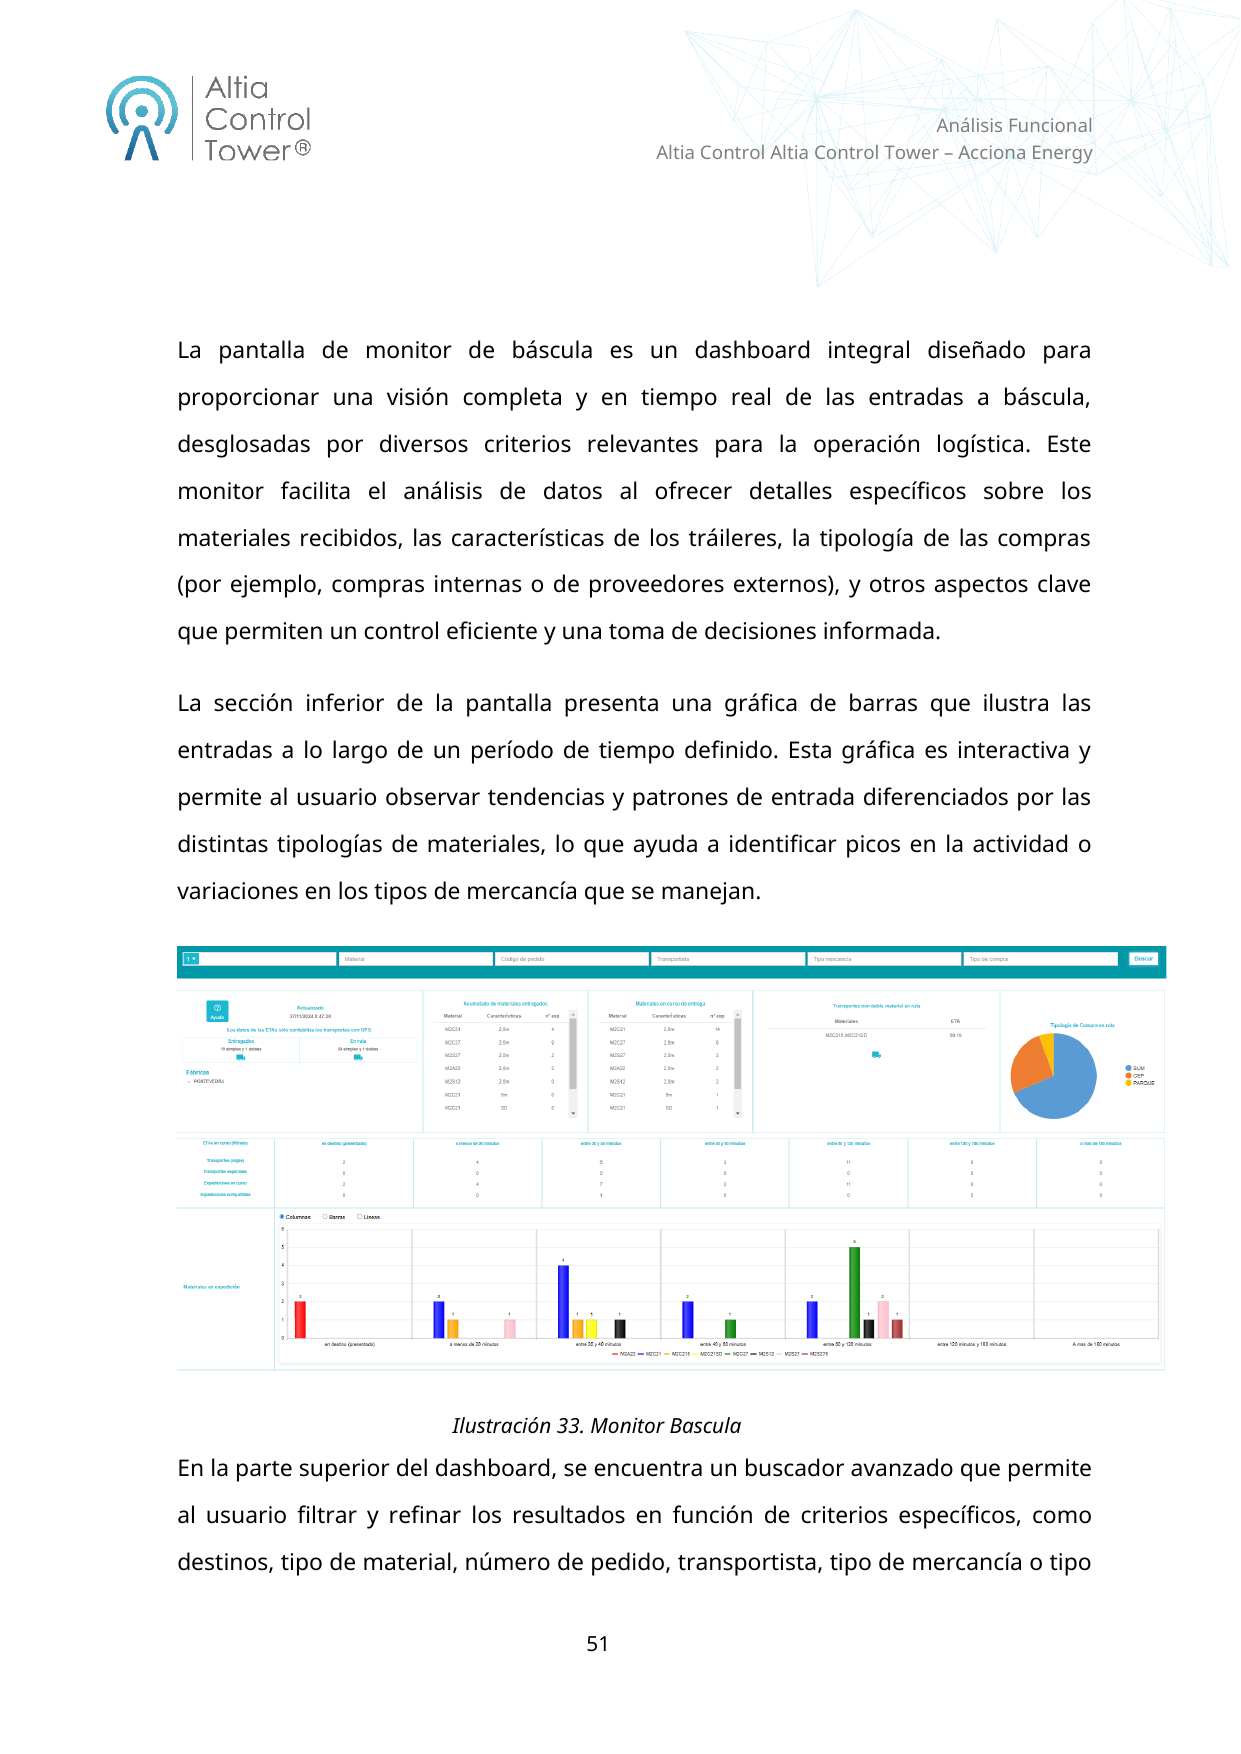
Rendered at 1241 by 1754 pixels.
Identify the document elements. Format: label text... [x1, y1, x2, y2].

text Ilustración 33. Monitor Bascula [103, 1411, 1093, 1439]
text La sección inferior de la pantalla presenta una gráfica de barras que ilustra las entradas a lo largo de un período de tiempo definido. Esta gráfica es interactiva y permite al usuario observar tendencias y patrones de entrada diferenciados por las distintas tipologías de materiales, lo que ayuda a identificar picos en la actividad o variaciones en los tipos de mercancía que se manejan. [177, 687, 1093, 906]
picture [177, 946, 1167, 1371]
text La pantalla de monitor de báscula es un dashboard integral diseñado para proporcionar una visión completa y en tiempo real de las entradas a báscula, desglosadas por diversos criterios relevantes para la operación logística. Este monitor facilita el análisis de datos al ofrecer detalles específicos sobre los materiales recibidos, las características de los tráileres, la tipología de las compras (por ejemplo, compras internas o de proveedores externos), y otros aspectos clave que permiten un control eficiente y una toma de decisiones informada. [177, 334, 1093, 646]
picture [671, 0, 1241, 287]
picture [103, 72, 316, 160]
